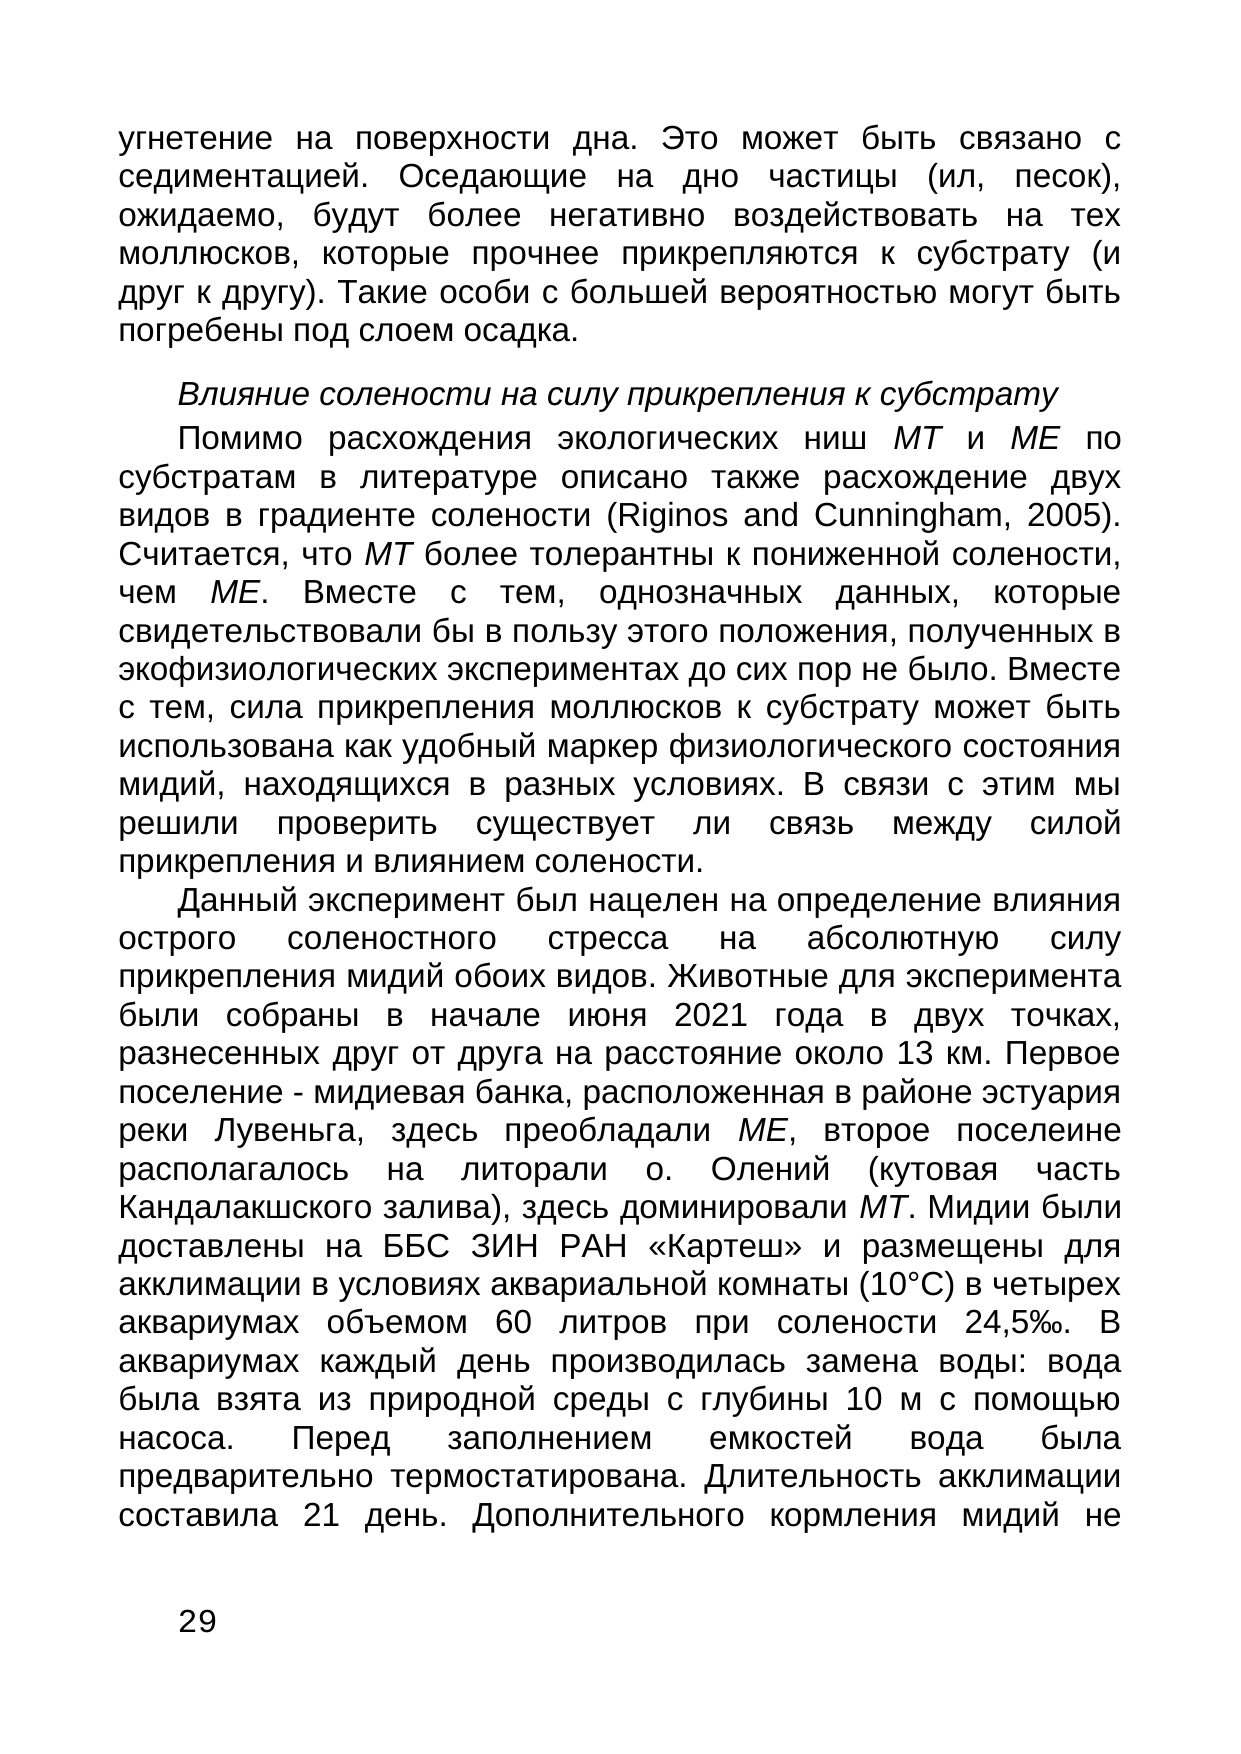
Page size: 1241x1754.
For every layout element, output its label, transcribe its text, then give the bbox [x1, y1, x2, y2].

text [118, 118, 1122, 349]
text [118, 880, 1122, 1533]
subtitle Влияние солености на силу прикрепления к субстрату [118, 374, 1122, 412]
